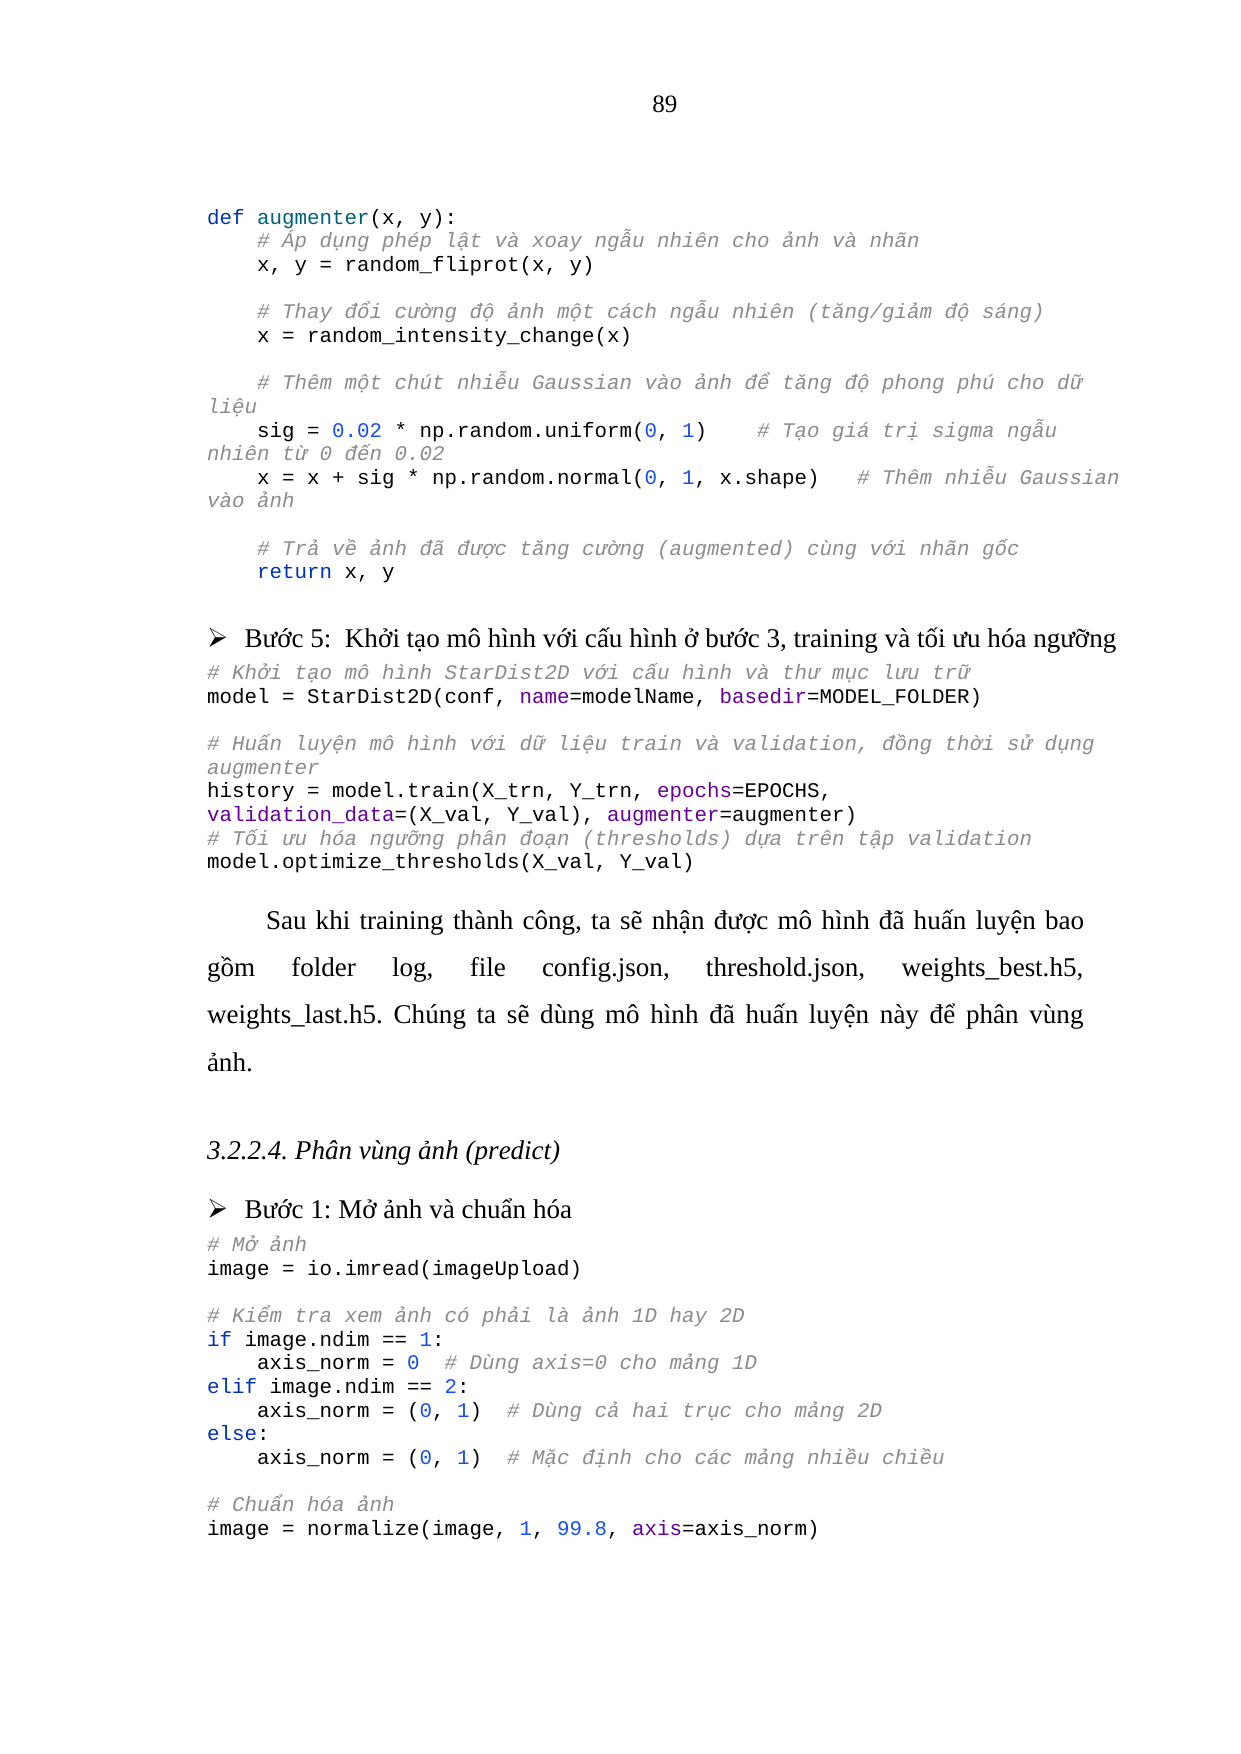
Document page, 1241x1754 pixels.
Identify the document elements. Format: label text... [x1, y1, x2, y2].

text # Khởi tạo mô hình StarDist2D với cấu hình và thư mục lưu trữ model = StarDist2D(conf, name=modelName, basedir=MODEL_FOLDER) # Huấn luyện mô hình với dữ liệu train và validation, đồng thời sử dụng augmenter history = model.train(X_trn, Y_trn, epochs=EPOCHS, validation_data=(X_val, Y_val), augmenter=augmenter) # Tối ưu hóa ngưỡng phân đoạn (thresholds) dựa trên tập validation model.optimize_thresholds(X_val, Y_val) [207, 662, 1122, 875]
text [207, 207, 1122, 585]
subtitle 3.2.2.4. Phân vùng ảnh (predict) [207, 1134, 1122, 1165]
list Bước 5: Khởi tạo mô hình với cấu hình ở bước 3, training và tối ưu hóa ngưỡng [207, 622, 1122, 653]
text # Mở ảnh image = io.imread(imageUpload) # Kiểm tra xem ảnh có phải là ảnh 1D hay 2D if image.ndim == 1: axis_norm = 0 # Dùng axis=0 cho mảng 1D elif image.ndim == 2: axis_norm = (0, 1) # Dùng cả hai trục cho mảng 2D else: axis_norm = (0, 1) # Mặc định cho các mảng nhiều chiều # Chuẩn hóa ảnh image = normalize(image, 1, 99.8, axis=axis_norm) [207, 1234, 1122, 1541]
list Bước 1: Mở ảnh và chuẩn hóa [207, 1193, 1122, 1225]
text Sau khi training thành công, ta sẽ nhận được mô hình đã huấn luyện bao gồm folder log, file config.json, threshold.json, weights_best.h5, weights_last.h5. Chúng ta sẽ dùng mô hình đã huấn luyện này để phân vùng ảnh. [207, 904, 1084, 1077]
